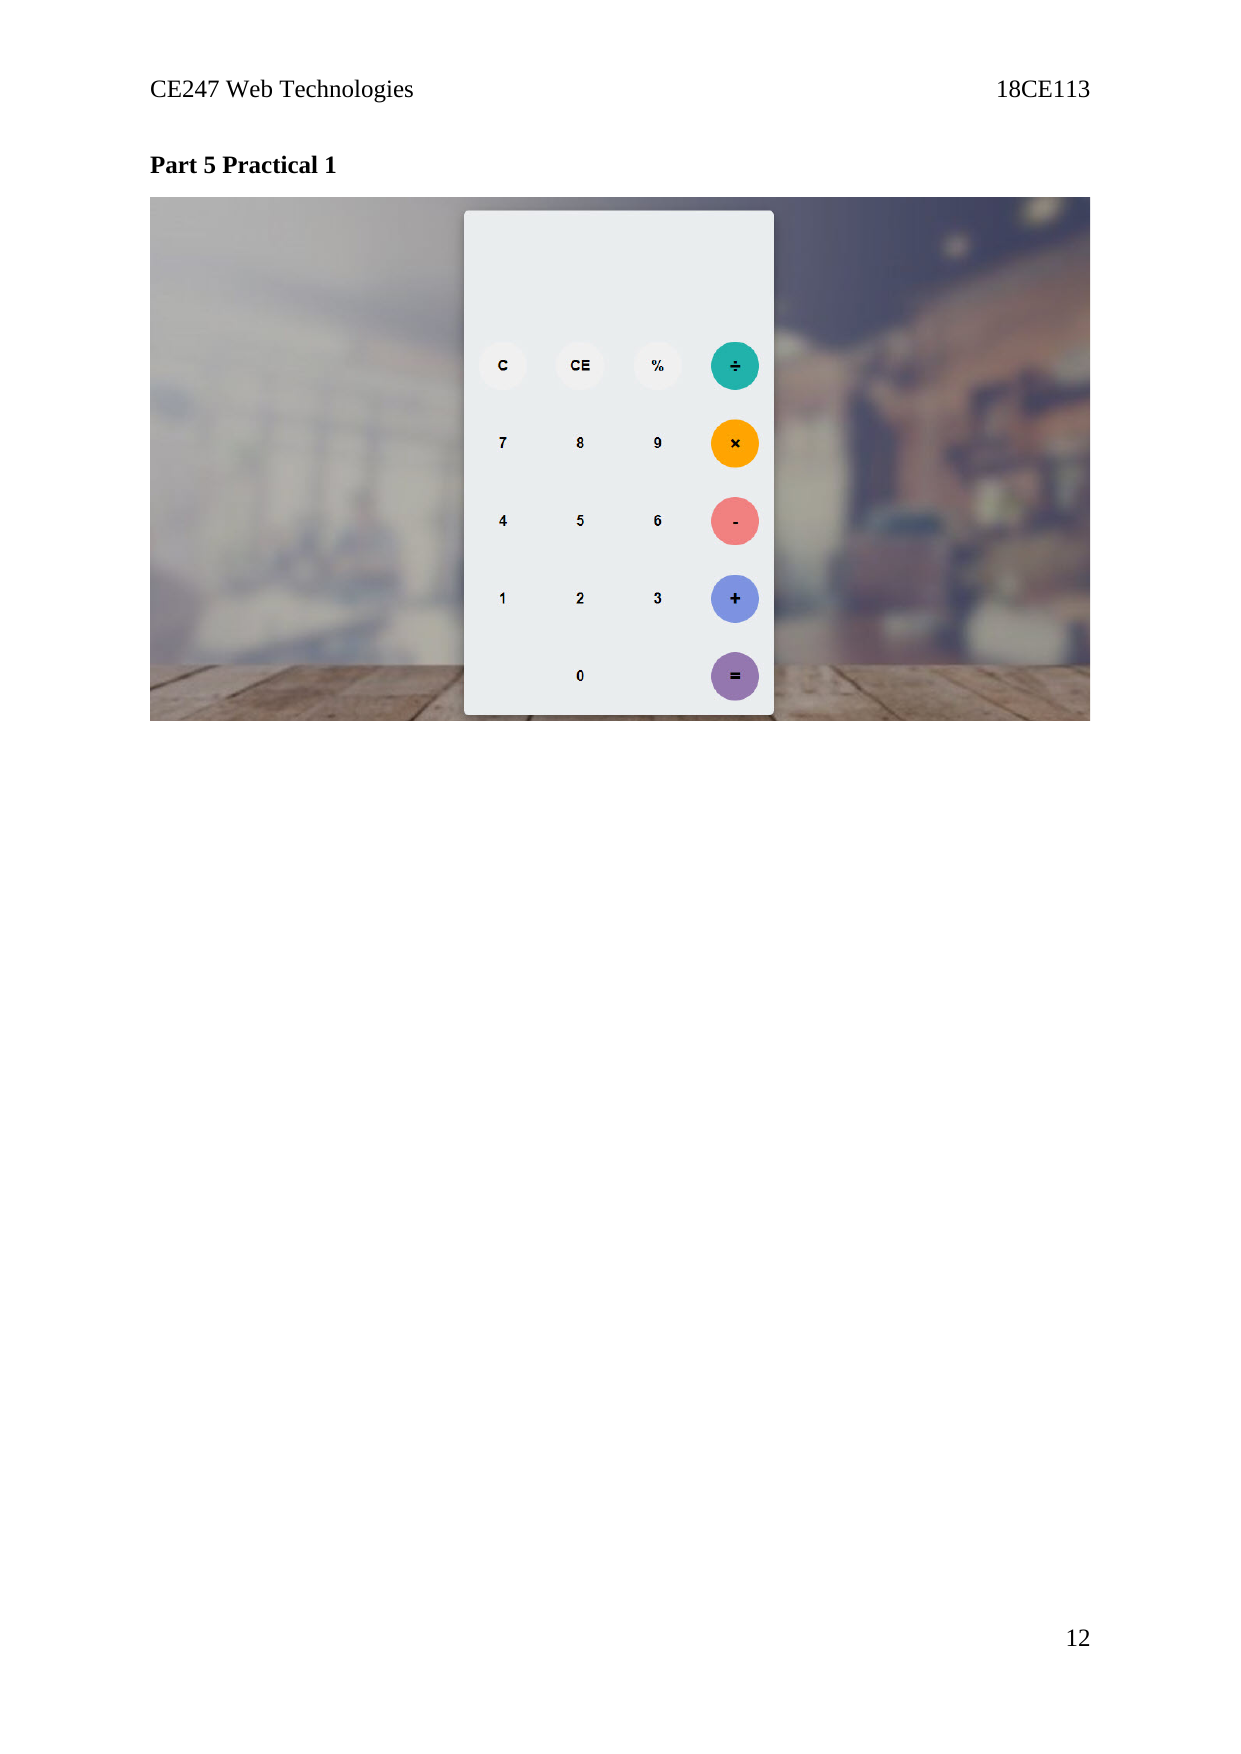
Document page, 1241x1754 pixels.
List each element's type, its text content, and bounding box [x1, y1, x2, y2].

text Part 5 Practical 1 [150, 150, 1090, 179]
picture [150, 197, 1091, 721]
